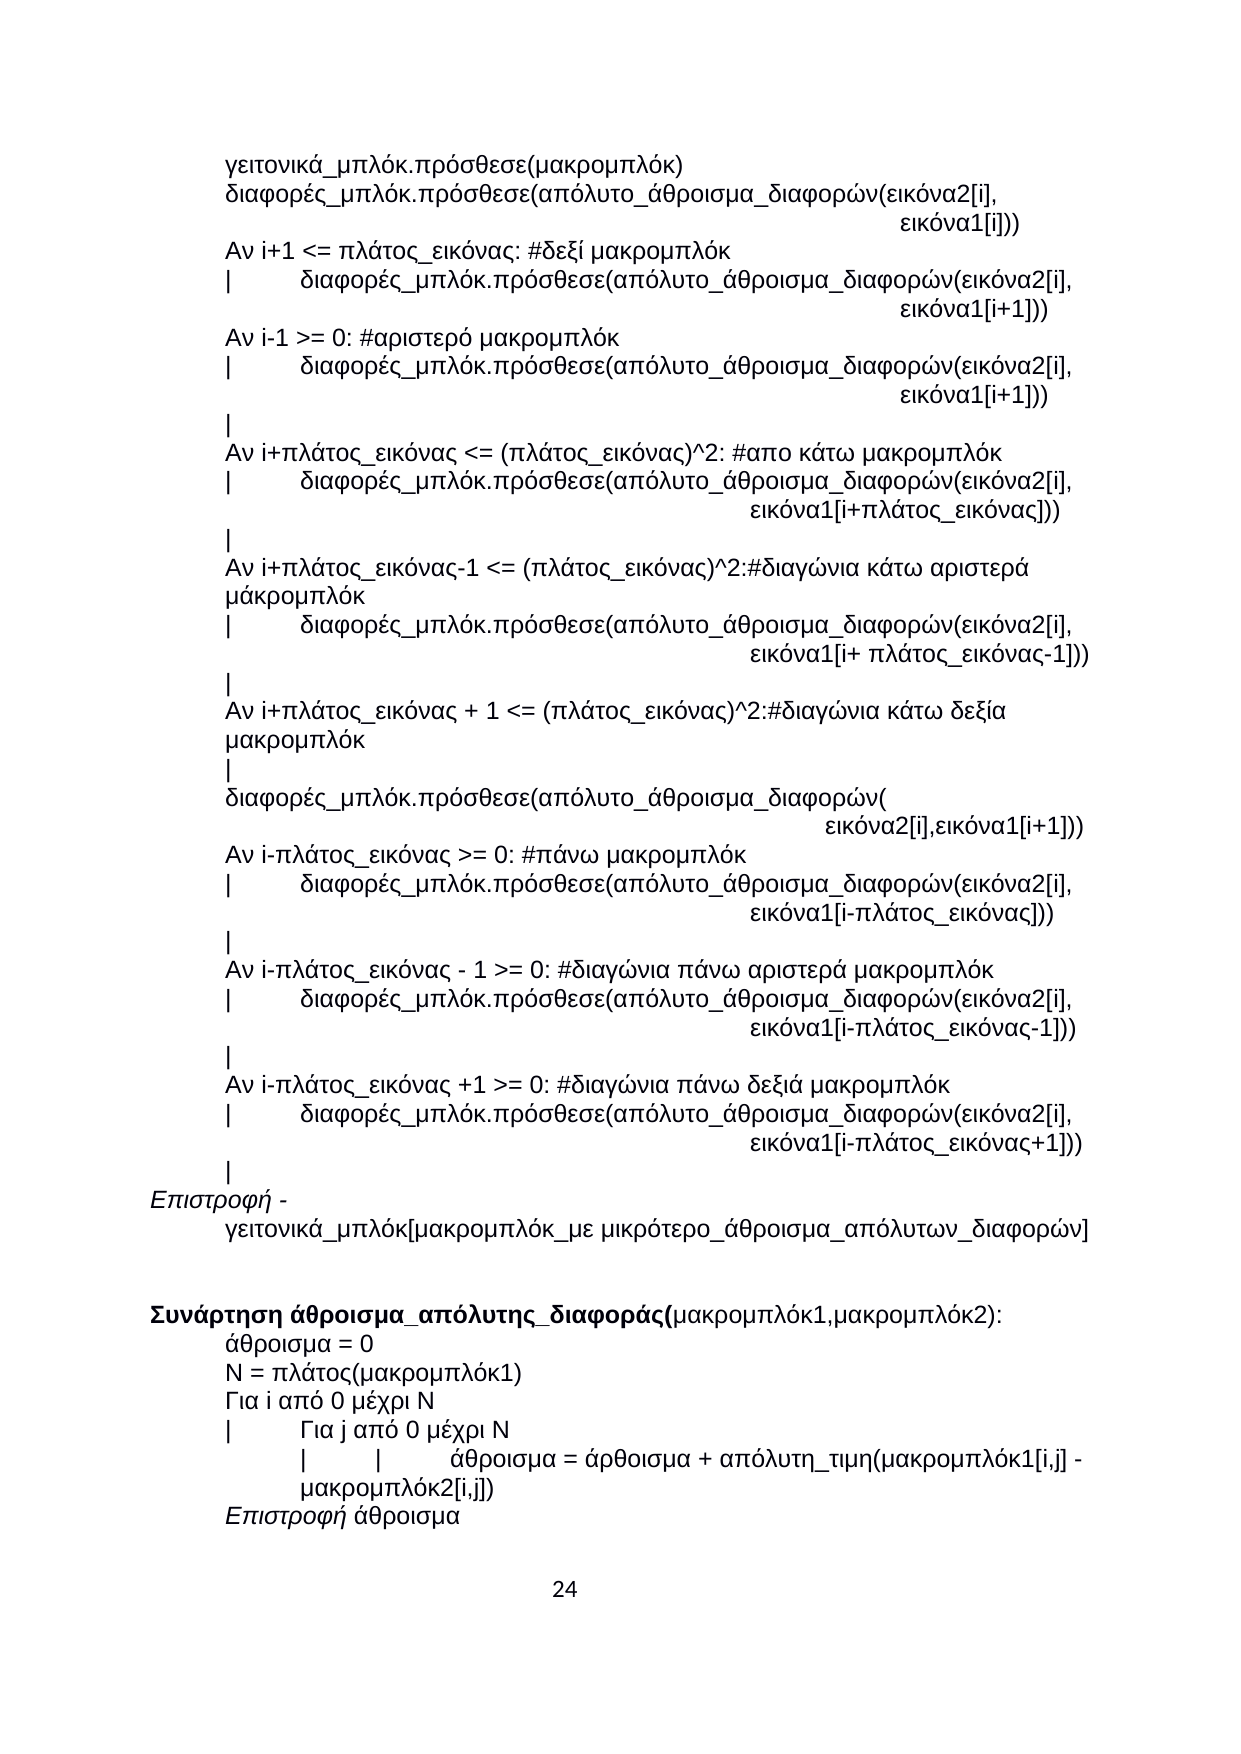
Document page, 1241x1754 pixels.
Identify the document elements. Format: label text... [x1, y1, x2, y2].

text | διαφορές_μπλόκ.πρόσθεσε(απόλυτο_άθροισμα_διαφορών(εικόνα2[i], [150, 1099, 1090, 1127]
text | διαφορές_μπλόκ.πρόσθεσε(απόλυτο_άθροισμα_διαφορών(εικόνα2[i], [150, 351, 1090, 380]
text εικόνα1[i-πλάτος_εικόνας+1])) [750, 1127, 1090, 1156]
text εικόνα1[i-πλάτος_εικόνας-1])) [750, 1012, 1090, 1041]
text | [150, 926, 1090, 955]
text άθροισμα = 0 [150, 1329, 1090, 1357]
text | [150, 409, 1090, 437]
text γειτονικά_μπλόκ.πρόσθεσε(μακρομπλόκ) [150, 150, 1090, 179]
text | [150, 667, 1090, 696]
text εικόνα1[i+ πλάτος_εικόνας-1])) [675, 639, 1090, 667]
text | [150, 524, 1090, 552]
text | διαφορές_μπλόκ.πρόσθεσε(απόλυτο_άθροισμα_διαφορών(εικόνα2[i], [225, 466, 1090, 495]
text Αν i+πλάτος_εικόνας + 1 <= (πλάτος_εικόνας)^2:#διαγώνια κάτω δεξία μακρομπλόκ [150, 696, 1090, 754]
text | Για j από 0 μέχρι Ν [150, 1415, 1090, 1444]
text διαφορές_μπλόκ.πρόσθεσε(απόλυτο_άθροισμα_διαφορών(εικόνα2[i], [150, 179, 1090, 207]
text | διαφορές_μπλόκ.πρόσθεσε(απόλυτο_άθροισμα_διαφορών(εικόνα2[i], [150, 869, 1090, 897]
text Αν i-πλάτος_εικόνας >= 0: #πάνω μακρομπλόκ [150, 840, 1090, 869]
text Αν i+πλάτος_εικόνας <= (πλάτος_εικόνας)^2: #απο κάτω μακρομπλόκ [150, 437, 1090, 466]
text γειτονικά_μπλόκ[μακρομπλόκ_με μικρότερο_άθροισμα_απόλυτων_διαφορών] [150, 1214, 1090, 1242]
text | διαφορές_μπλόκ.πρόσθεσε(απόλυτο_άθροισμα_διαφορών(εικόνα2[i], [225, 265, 1090, 294]
text εικόνα1[i+1])) [825, 294, 1090, 322]
text Αν i-πλάτος_εικόνας - 1 >= 0: #διαγώνια πάνω αριστερά μακρομπλόκ [150, 955, 1090, 984]
text Επιστροφή - [150, 1185, 1090, 1214]
text | διαφορές_μπλόκ.πρόσθεσε(απόλυτο_άθροισμα_διαφορών(εικόνα2[i], [150, 984, 1090, 1012]
text Αν i+πλάτος_εικόνας-1 <= (πλάτος_εικόνας)^2:#διαγώνια κάτω αριστερά μάκρομπλόκ [150, 552, 1090, 610]
text | [150, 1041, 1090, 1070]
text εικόνα1[i])) [825, 207, 1090, 236]
text Αν i-πλάτος_εικόνας +1 >= 0: #διαγώνια πάνω δεξιά μακρομπλόκ [150, 1070, 1090, 1099]
text | διαφορές_μπλόκ.πρόσθεσε(απόλυτο_άθροισμα_διαφορών(εικόνα2[i], [225, 610, 1090, 639]
text εικόνα1[i-πλάτος_εικόνας])) [750, 897, 1090, 926]
text διαφορές_μπλόκ.πρόσθεσε(απόλυτο_άθροισμα_διαφορών( [150, 782, 1090, 811]
text Αν i+1 <= πλάτος_εικόνας: #δεξί μακρομπλόκ [150, 236, 1090, 265]
text | | άθροισμα = άρθοισμα + απόλυτη_τιμη(μακρομπλόκ1[i,j] - μακρομπλόκ2[i,j]) [225, 1444, 1090, 1501]
text Για i από 0 μέχρι Ν [150, 1386, 1090, 1415]
text Αν i-1 >= 0: #αριστερό μακρομπλόκ [150, 322, 1090, 351]
text | [150, 1156, 1090, 1185]
text Ν = πλάτος(μακρομπλόκ1) [150, 1357, 1090, 1386]
text | [150, 754, 1090, 782]
text Επιστροφή άθροισμα [225, 1501, 1090, 1530]
text εικόνα1[i+1])) [900, 380, 1090, 409]
text εικόνα1[i+πλάτος_εικόνας])) [675, 495, 1090, 524]
text Συνάρτηση άθροισμα_απόλυτης_διαφοράς(μακρομπλόκ1,μακρομπλόκ2): [150, 1300, 1090, 1329]
text εικόνα2[i],εικόνα1[i+1])) [750, 811, 1090, 840]
